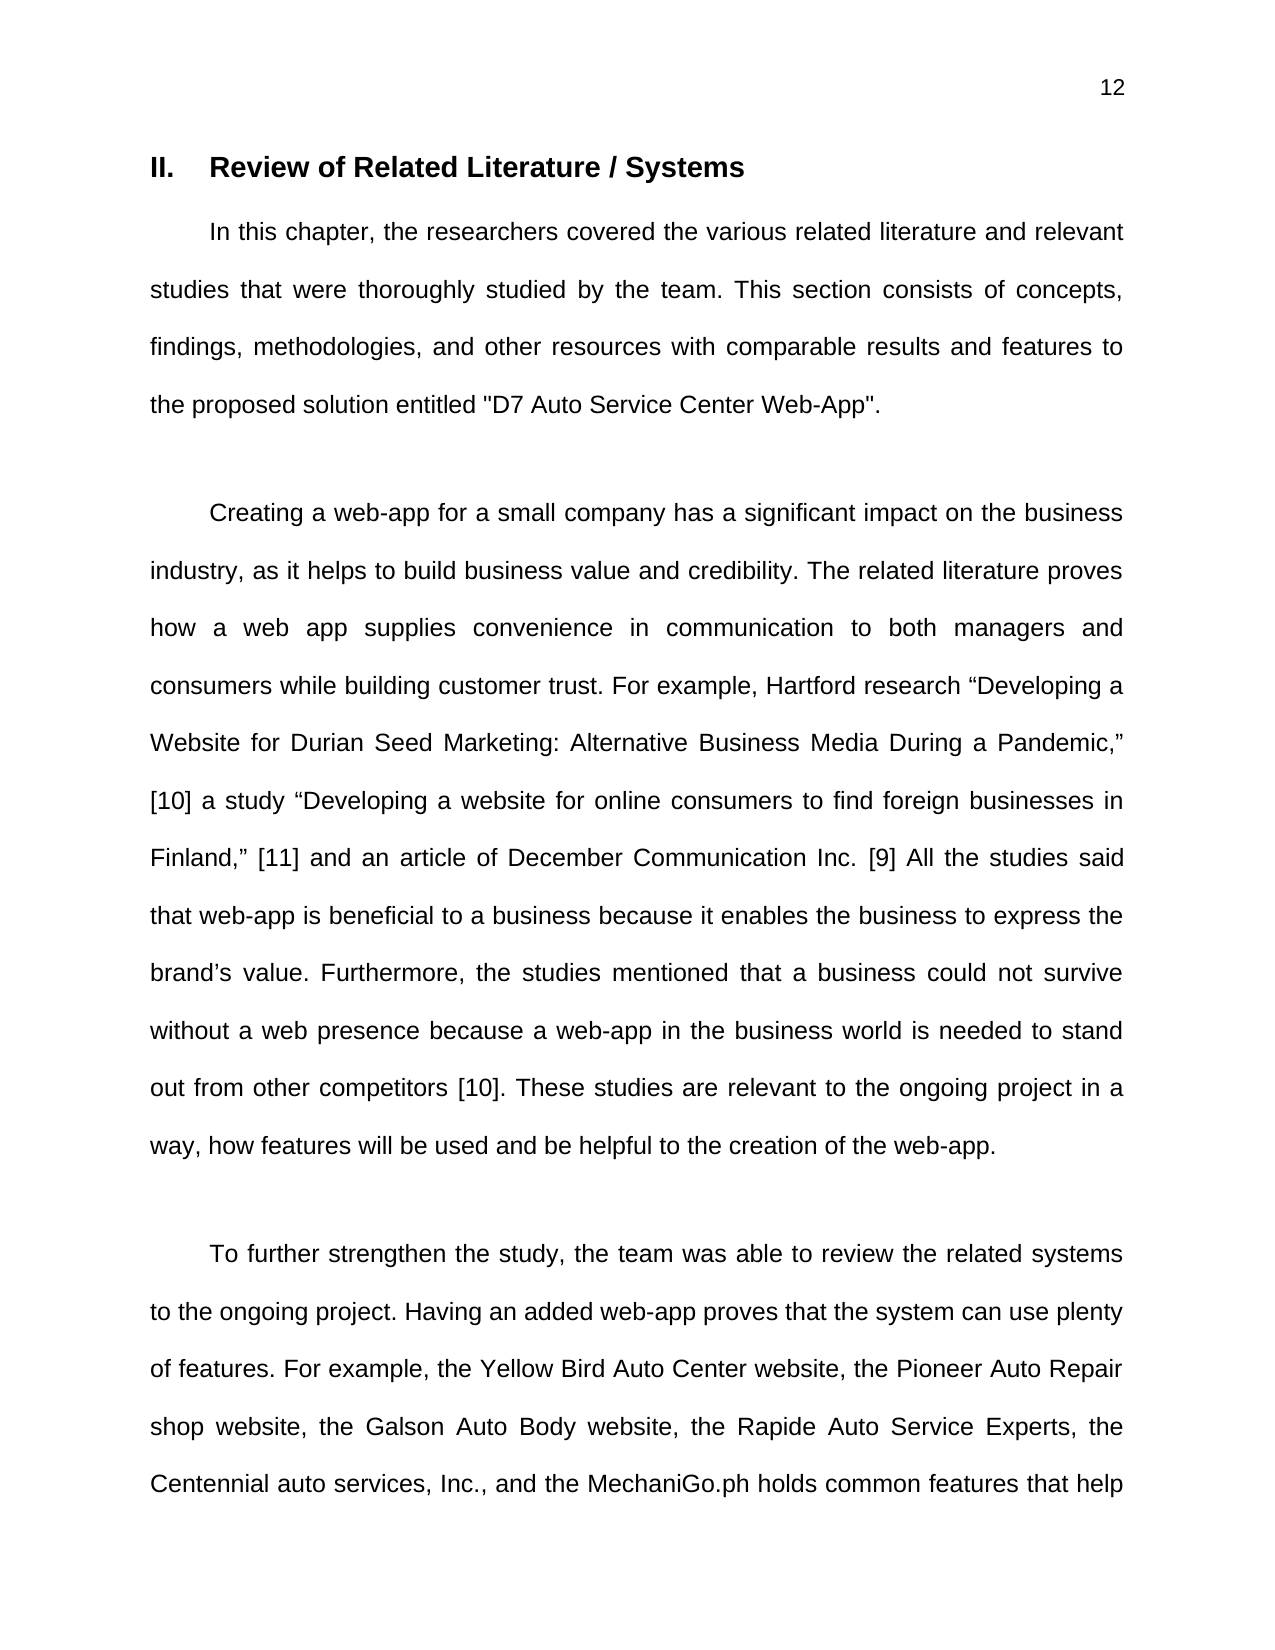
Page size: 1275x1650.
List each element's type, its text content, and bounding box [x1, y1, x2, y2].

text In this chapter, the researchers covered the various related literature and relevant studies that were thoroughly studied by the team. This section consists of concepts, findings, methodologies, and other resources with comparable results and features to the proposed solution entitled "D7 Auto Service Center Web-App". [150, 217, 1125, 418]
text Creating a web-app for a small company has a significant impact on the business industry, as it helps to build business value and credibility. The related literature proves how a web app supplies convenience in communication to both managers and consumers while building customer trust. For example, Hartford research “Developing a Website for Durian Seed Marketing: Alternative Business Media During a Pandemic,” a study “Developing a website for online consumers to find foreign businesses in Finland,” and an article of December Communication Inc. All the studies said that web-app is beneficial to a business because it enables the business to express the brand’s value. Furthermore, the studies mentioned that a business could not survive without a web presence because a web-app in the business world is needed to stand out from other competitors . These studies are relevant to the ongoing project in a way, how features will be used and be helpful to the creation of the web-app. [150, 498, 1125, 1159]
subtitle Review of Related Literature / Systems [150, 150, 1125, 183]
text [150, 1239, 1125, 1498]
